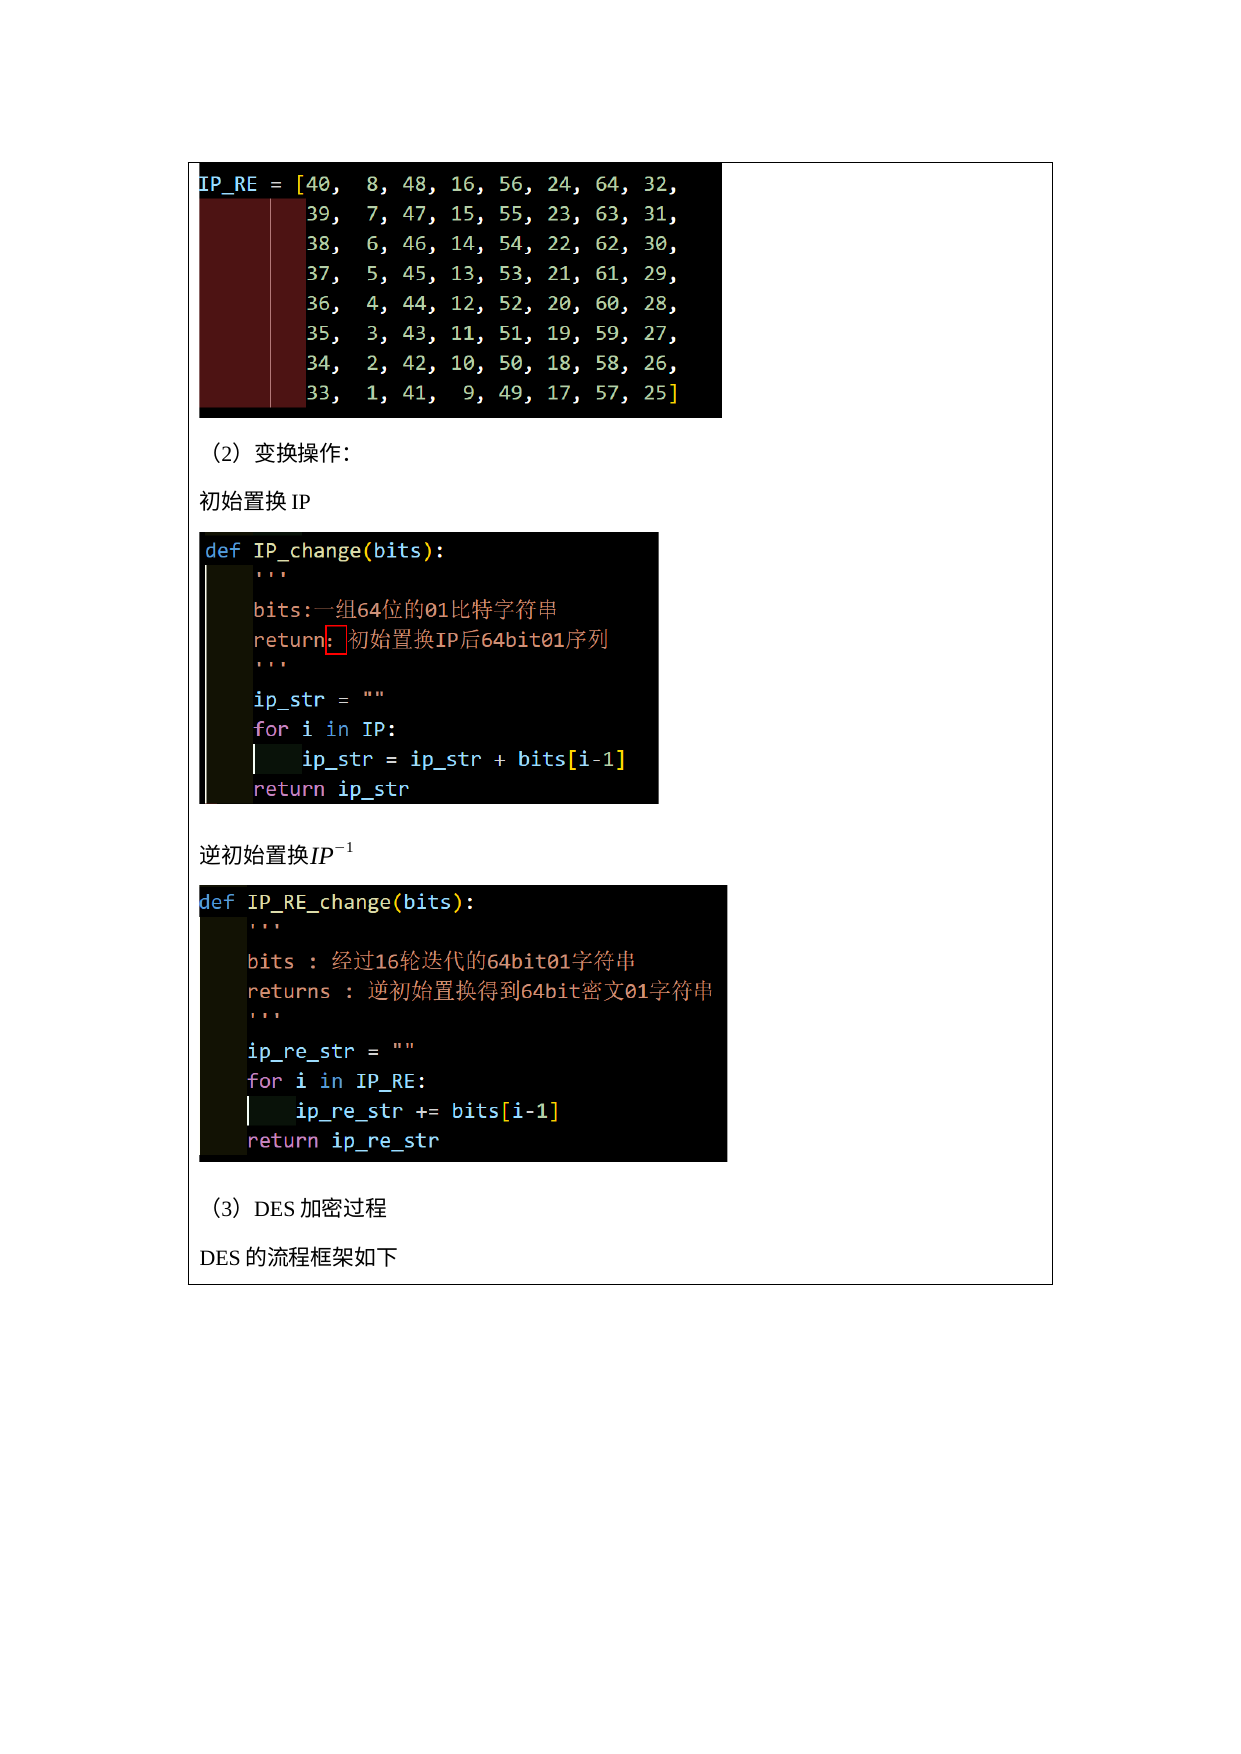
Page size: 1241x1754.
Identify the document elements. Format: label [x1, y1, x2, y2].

picture [199, 532, 659, 804]
table_cell [189, 163, 1052, 1284]
picture [199, 163, 722, 418]
picture [199, 885, 728, 1162]
